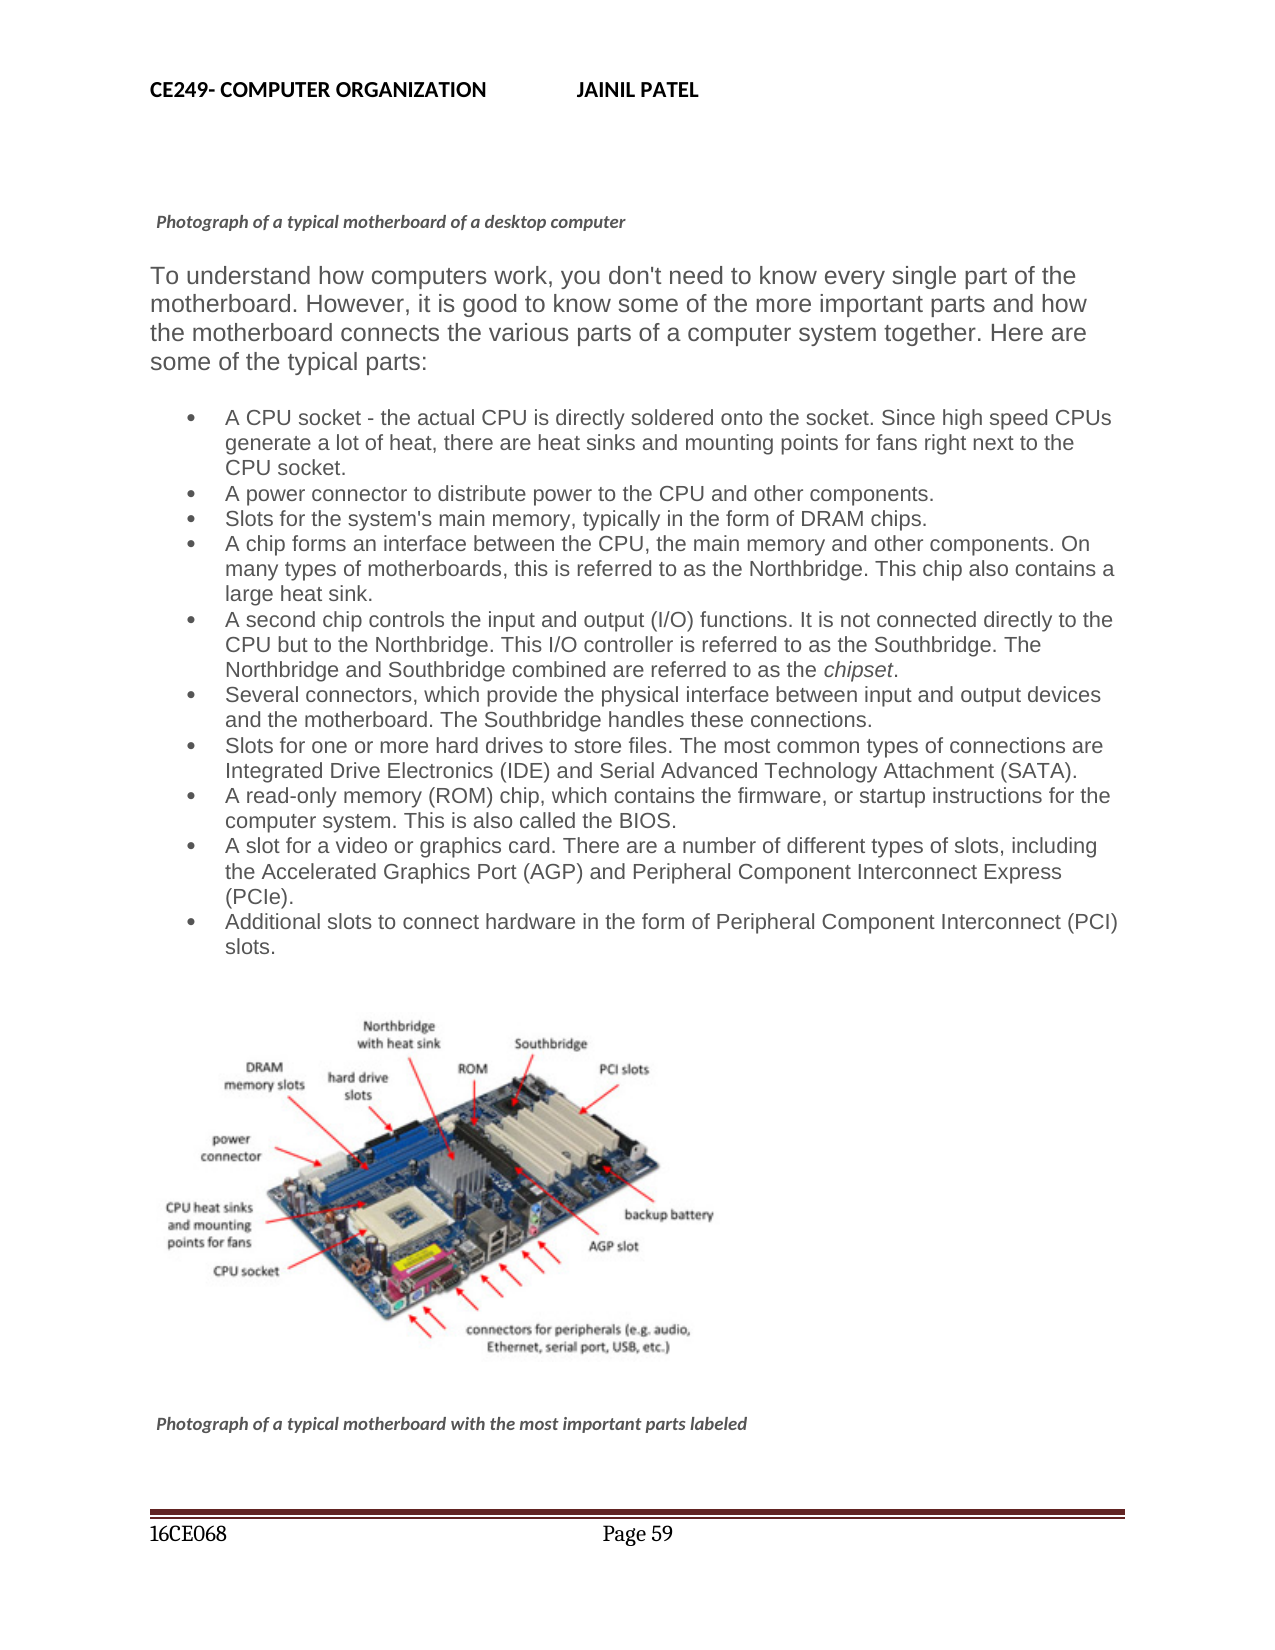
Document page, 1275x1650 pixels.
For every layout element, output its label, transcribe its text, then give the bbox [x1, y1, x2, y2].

list Several connectors, which provide the physical interface between input and output devices and the motherboard. The Southbridge handles these connections. [187, 682, 1125, 733]
list Slots for one or more hard drives to store files. The most common types of connections are Integrated Drive Electronics (IDE) and Serial Advanced Technology Attachment (SATA). [187, 733, 1125, 783]
list A power connector to distribute power to the CPU and other components. [187, 481, 1125, 506]
list A second chip controls the input and output (I/O) functions. It is not connected directly to the CPU but to the Northbridge. This I/O controller is referred to as the Southbridge. The Northbridge and Southbridge combined are referred to as the chipset. [187, 607, 1125, 682]
list A slot for a video or graphics card. There are a number of different types of slots, including the Accelerated Graphics Port (AGP) and Peripheral Component Interconnect Express (PCIe). [187, 833, 1125, 909]
list Slots for the system's main memory, typically in the form of DRAM chips. [187, 506, 1125, 531]
text To understand how computers work, you don't need to know every single part of the motherboard. However, it is good to know some of the more important parts and how the motherboard connects the various parts of a computer system together. Here are some of the typical parts: [150, 261, 1125, 376]
list A read-only memory (ROM) chip, which contains the firmware, or startup instructions for the computer system. This is also called the BIOS. [187, 783, 1125, 833]
table_cell Photograph of a typical motherboard with the most important parts labeled [149, 1389, 1003, 1462]
list A chip forms an interface between the CPU, the main memory and other components. On many types of motherboards, this is referred to as the Northbridge. This chip also contains a large heat sink. [187, 531, 1125, 607]
list Additional slots to connect hardware in the form of Peripheral Component Interconnect (PCI) slots. [187, 909, 1125, 959]
table_cell Photograph of a typical motherboard of a desktop computer [149, 187, 1003, 261]
list A CPU socket - the actual CPU is directly soldered onto the socket. Since high speed CPUs generate a lot of heat, there are heat sinks and mounting points for fans right next to the CPU socket. [187, 405, 1125, 481]
table_header [149, 989, 1003, 1389]
picture [156, 1012, 723, 1362]
